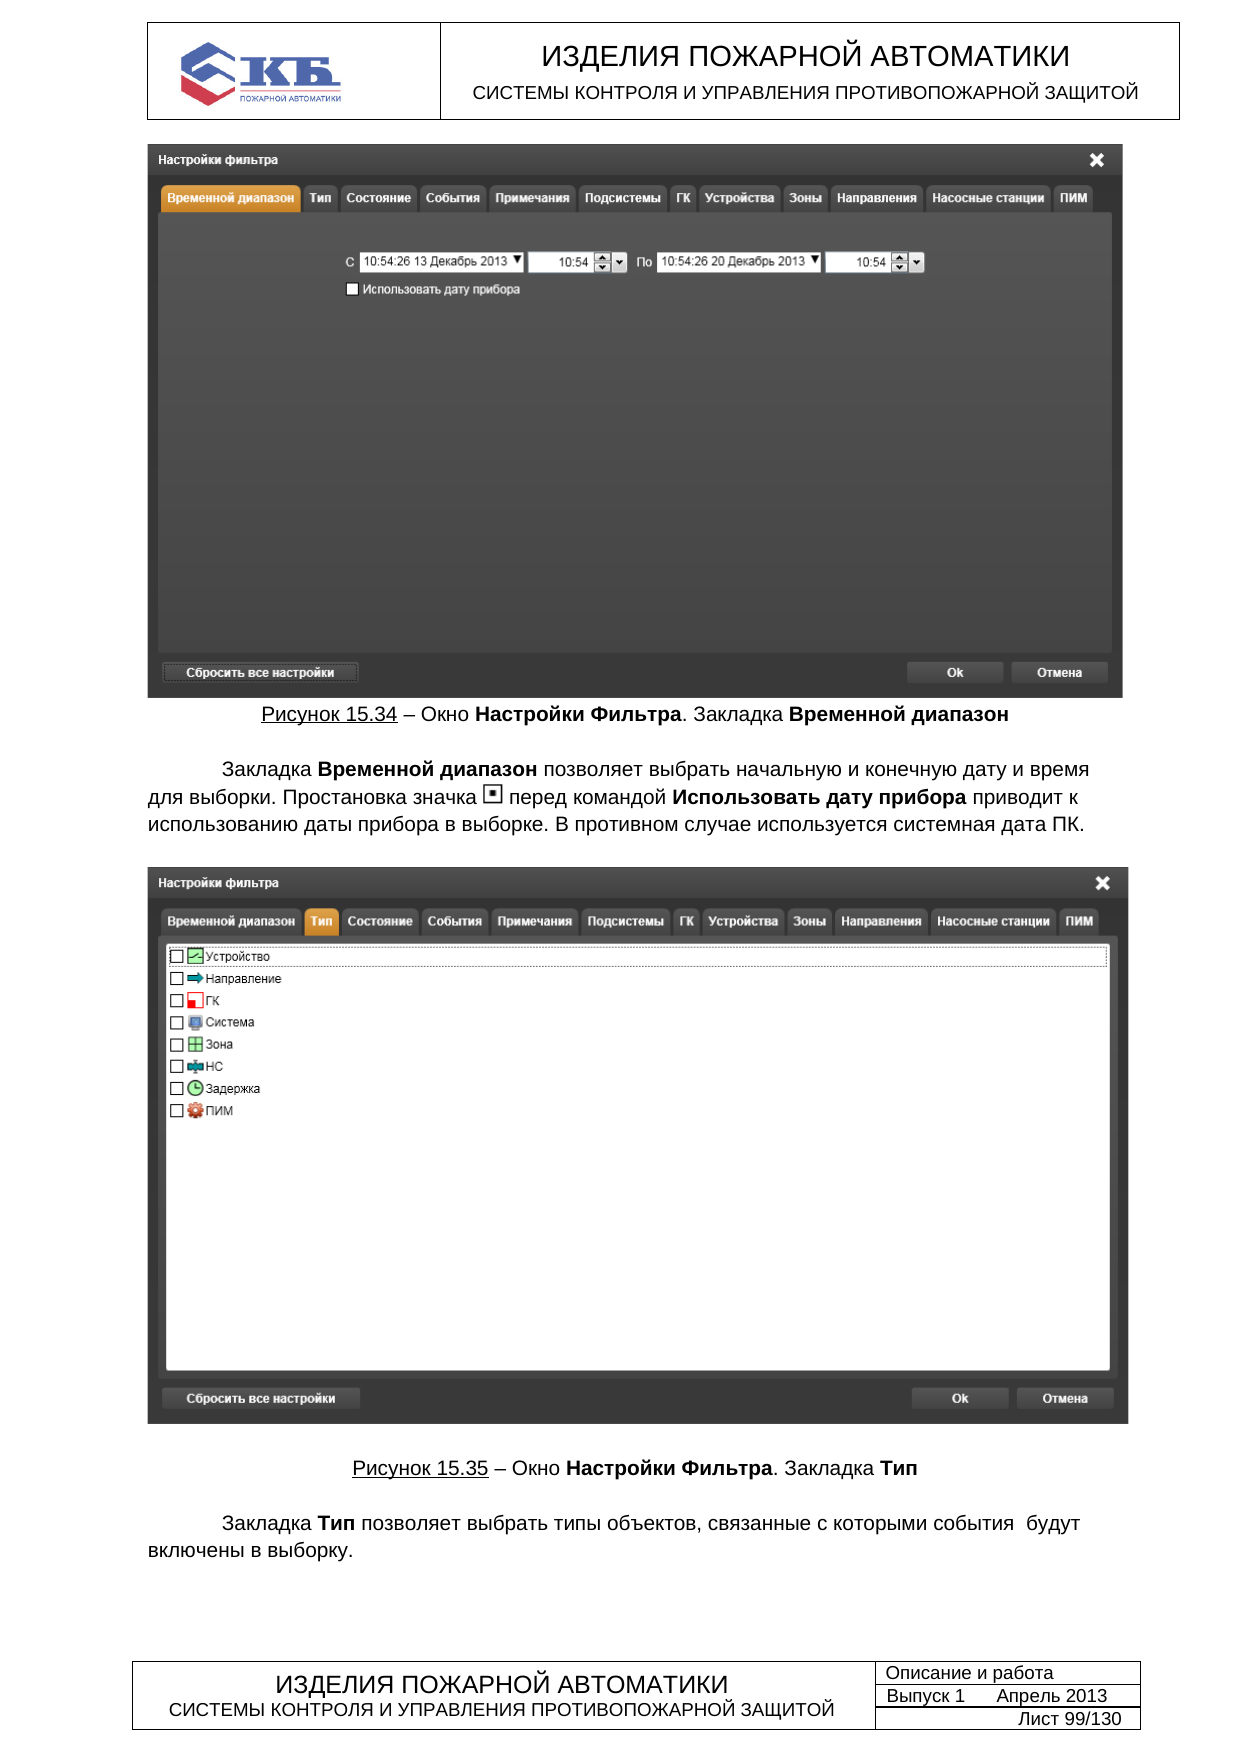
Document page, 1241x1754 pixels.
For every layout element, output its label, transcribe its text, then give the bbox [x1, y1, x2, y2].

list Рисунок 15.35 – Окно Настройки Фильтра. Закладка Тип [148, 1456, 1122, 1480]
picture [147, 144, 1123, 698]
picture [482, 783, 504, 805]
list Закладка Тип позволяет выбрать типы объектов, связанные с которыми события будут включены в выборку. [148, 1511, 1122, 1562]
picture [177, 34, 354, 115]
list Закладка Временной диапазон позволяет выбрать начальную и конечную дату и время для выборки. Простановка значка перед командой Использовать дату прибора приводит к использованию даты прибора в выборке. В противном случае используется системная дата ПК. [148, 756, 1122, 836]
list Рисунок 15.34 – Окно Настройки Фильтра. Закладка Временной диапазон [148, 698, 1122, 725]
picture [147, 867, 1129, 1424]
